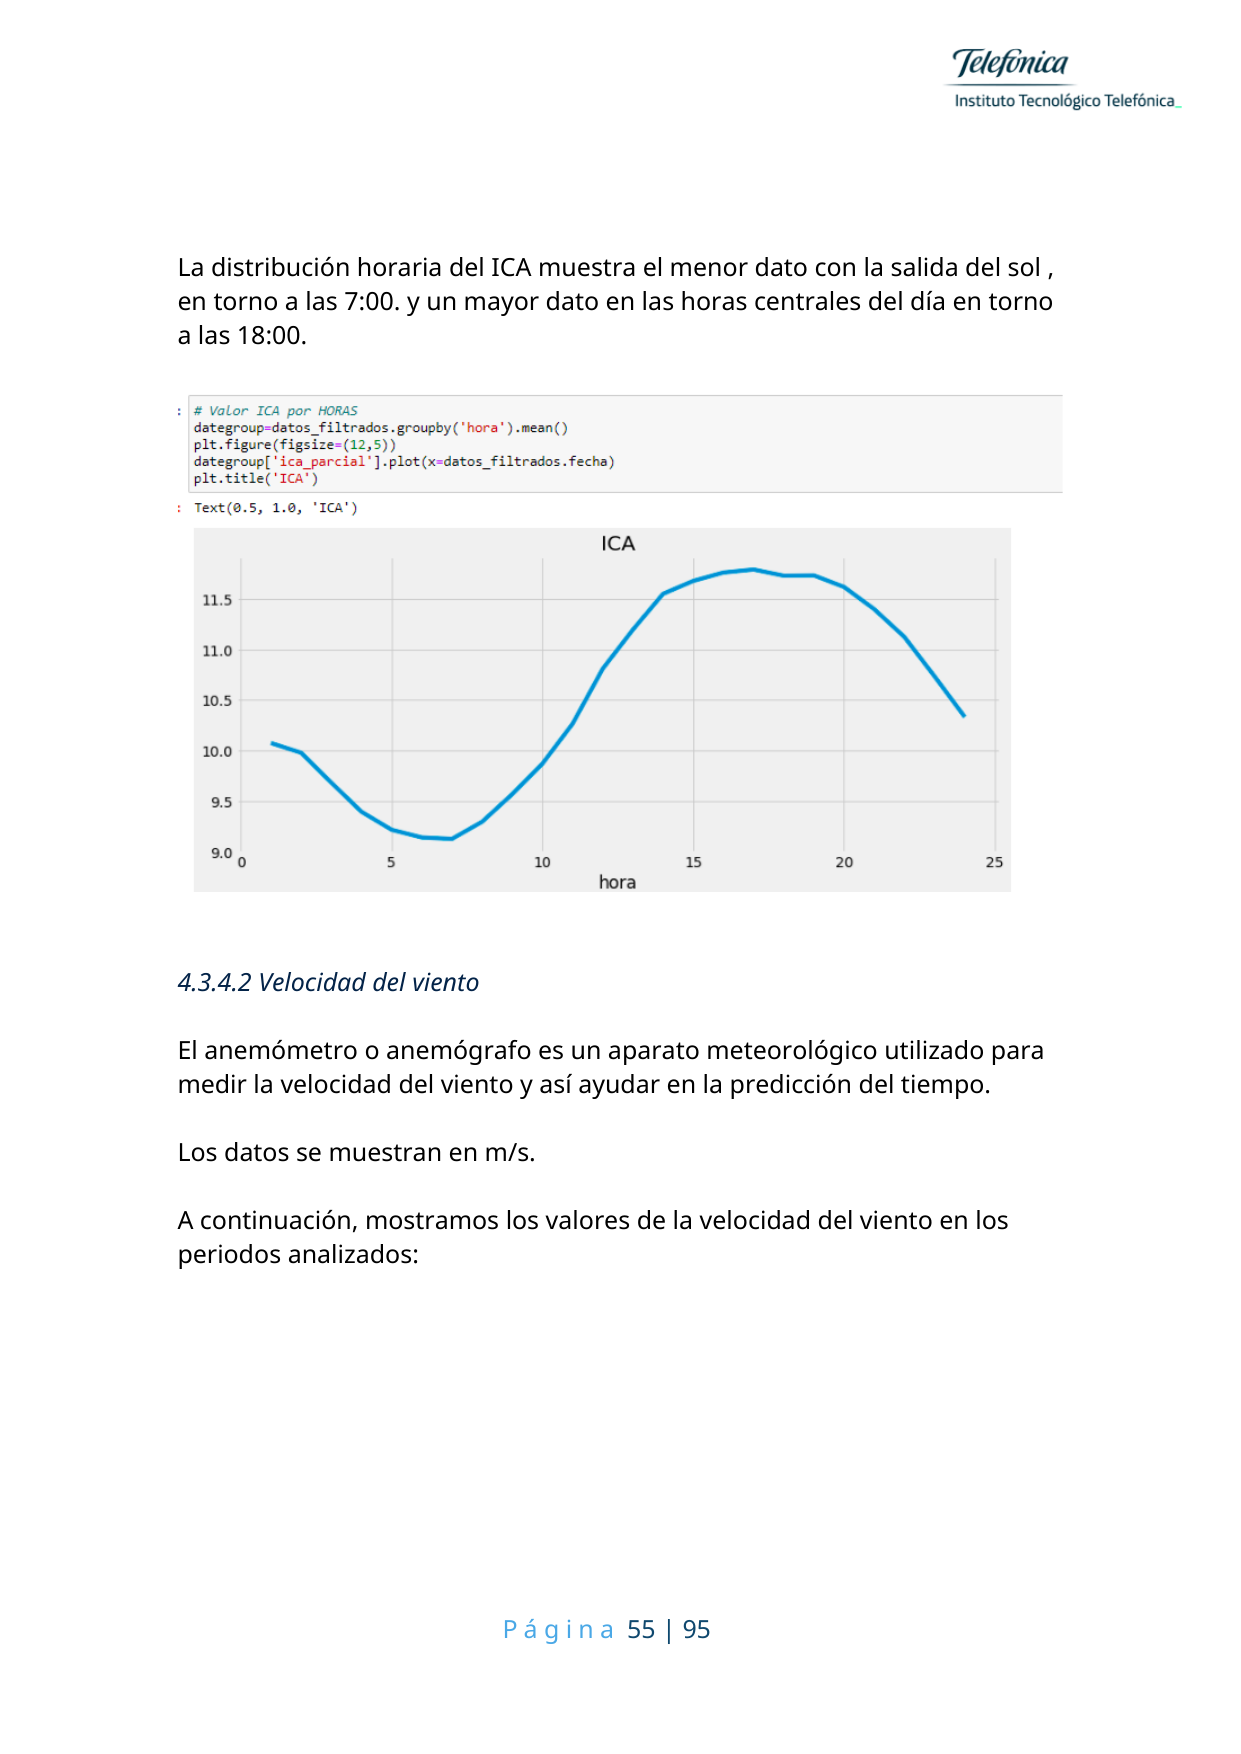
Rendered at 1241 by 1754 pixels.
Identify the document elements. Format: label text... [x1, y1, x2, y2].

text Los datos se muestran en m/s. [177, 1134, 1063, 1168]
text La distribución horaria del ICA muestra el menor dato con la salida del sol , en torno a las 7:00. y un mayor dato en las horas centrales del día en torno a las 18:00. [177, 250, 1063, 352]
picture [177, 386, 1063, 892]
subtitle 4.3.4.2 Velocidad del viento [177, 964, 1063, 998]
text El anemómetro o anemógrafo es un aparato meteorológico utilizado para medir la velocidad del viento y así ayudar en la predicción del tiempo. [177, 1032, 1063, 1100]
text A continuación, mostramos los valores de la velocidad del viento en los periodos analizados: [177, 1203, 1063, 1271]
picture [892, 21, 1215, 128]
